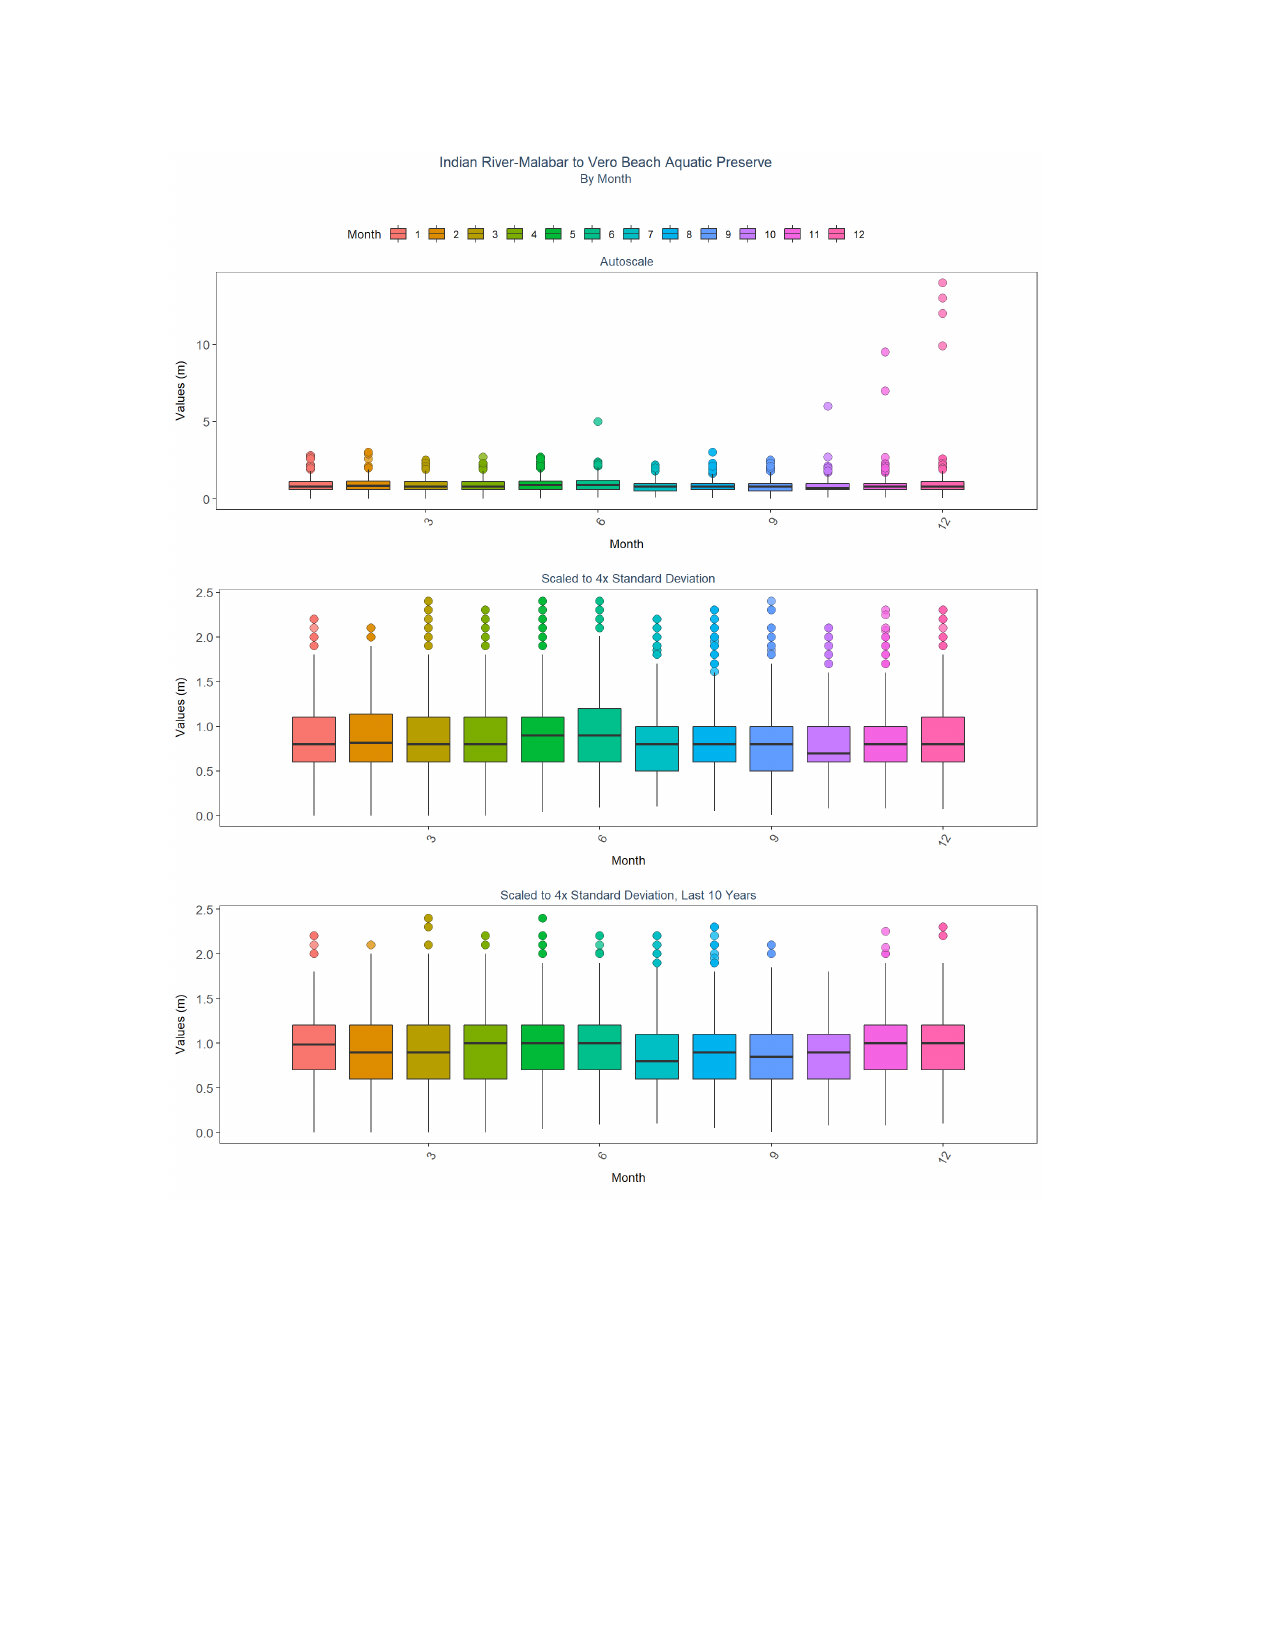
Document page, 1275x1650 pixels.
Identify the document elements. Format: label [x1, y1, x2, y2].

picture [168, 150, 1044, 1200]
